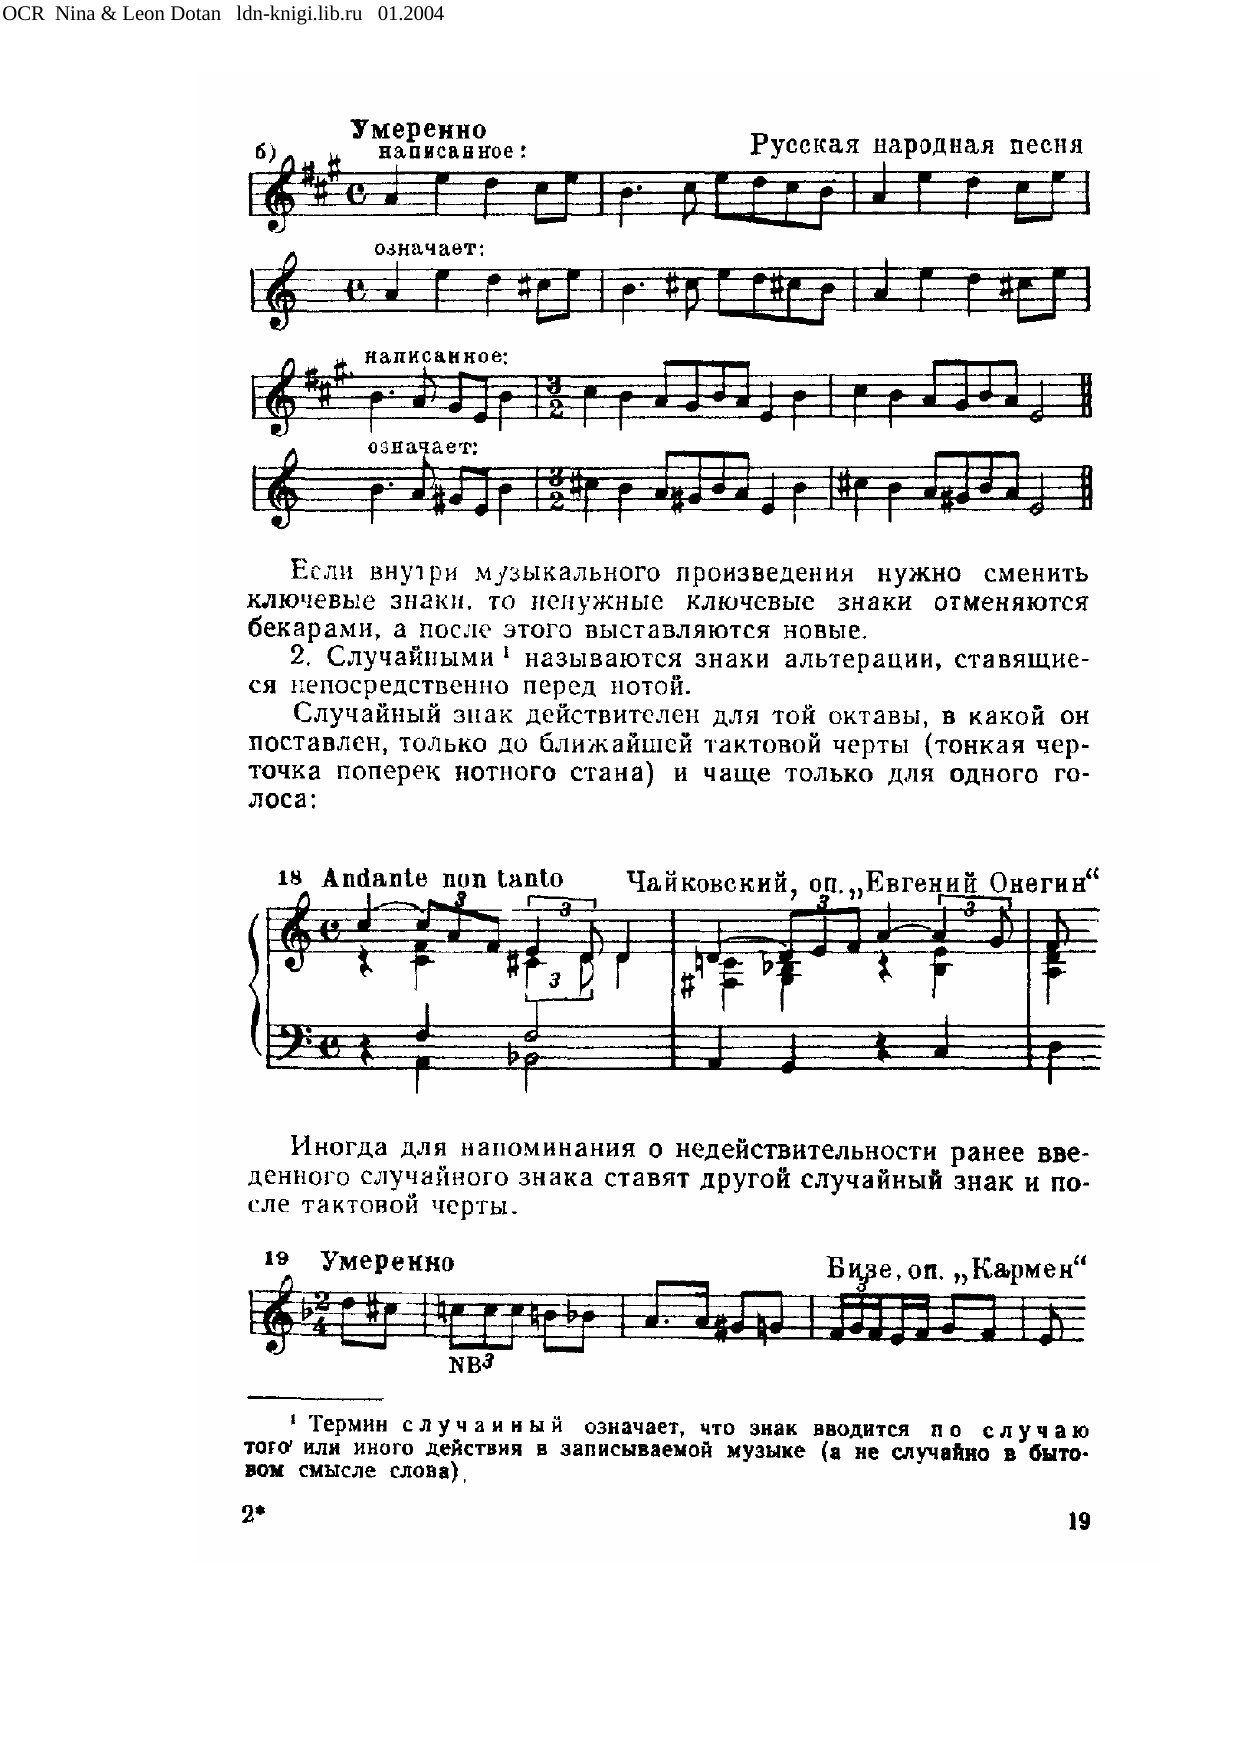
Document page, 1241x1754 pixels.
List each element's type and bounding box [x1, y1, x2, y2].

picture [193, 70, 1161, 1566]
